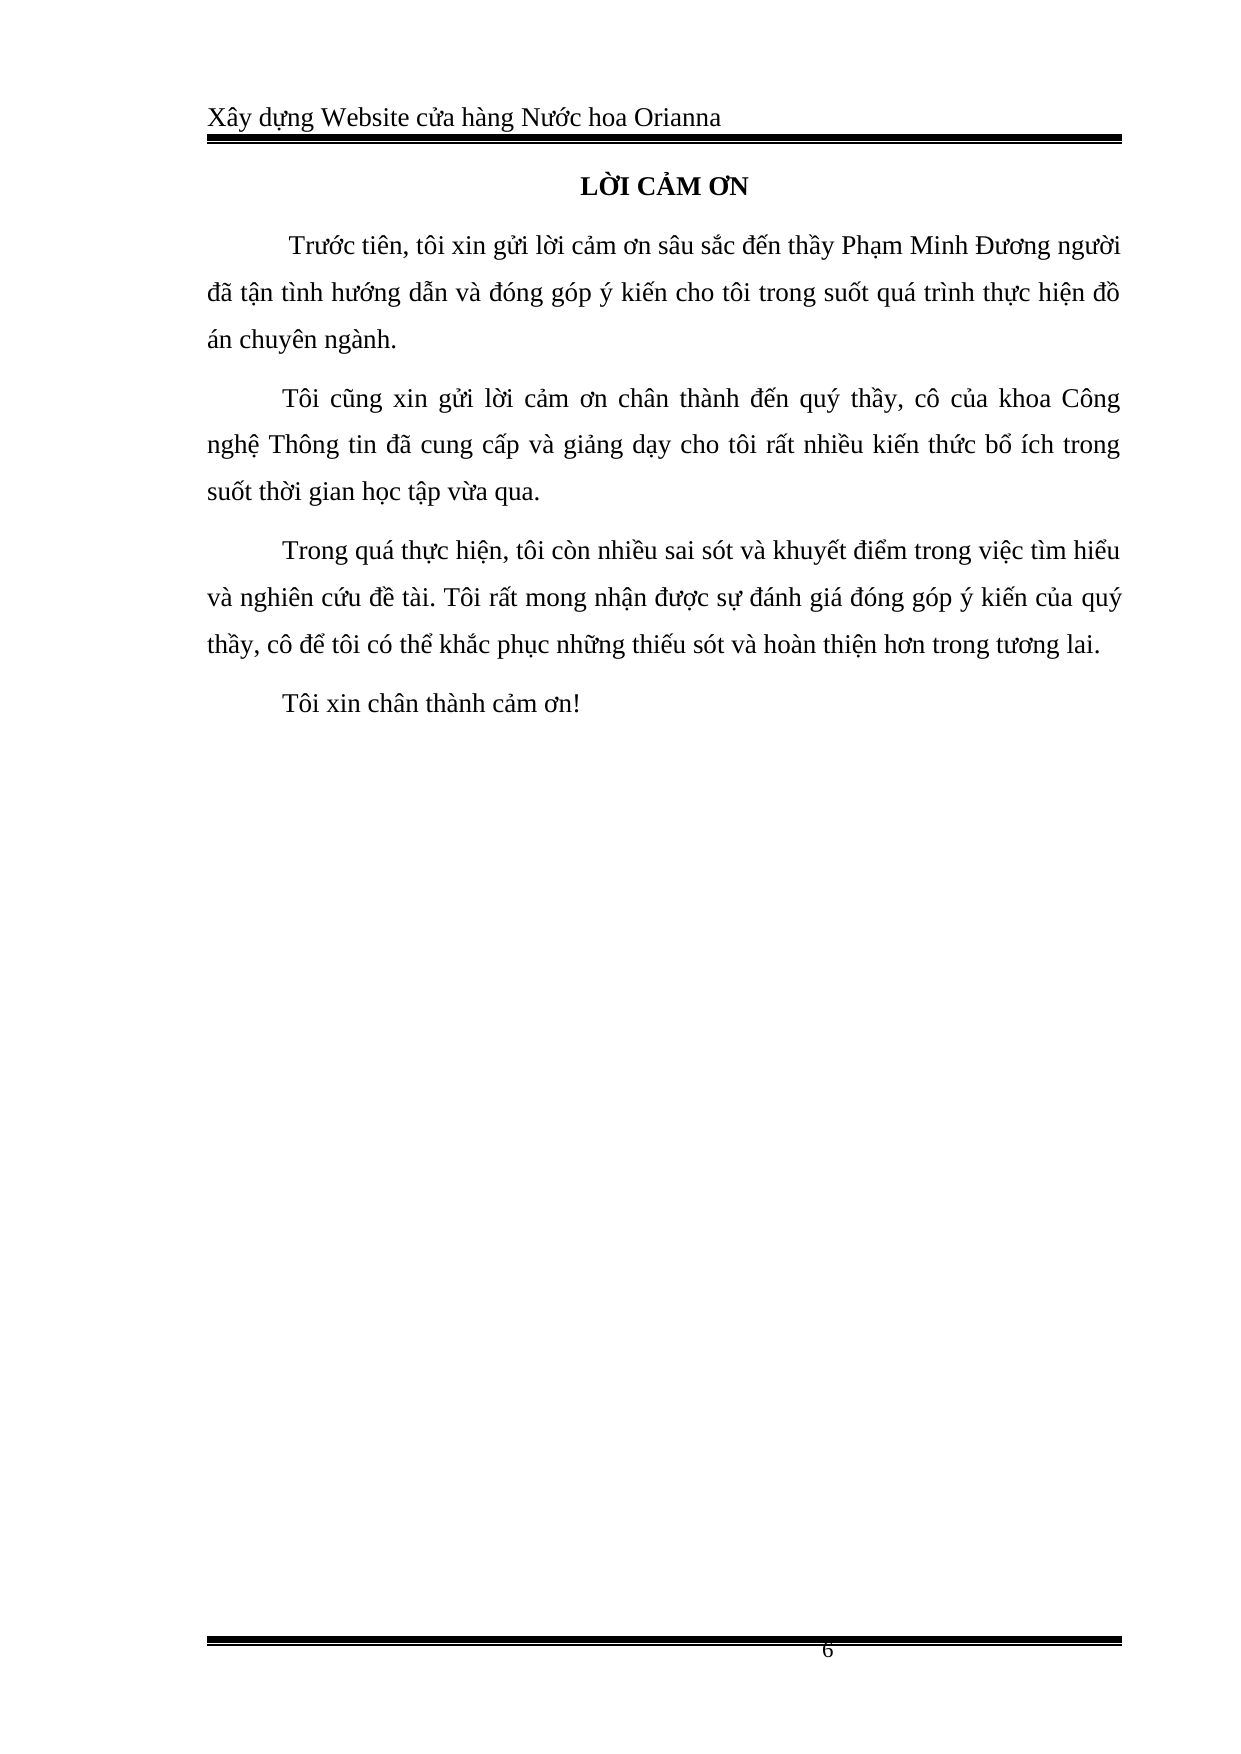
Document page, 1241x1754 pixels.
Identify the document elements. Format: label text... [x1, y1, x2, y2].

text Trong quá thực hiện, tôi còn nhiều sai sót và khuyết điểm trong việc tìm hiểu và nghiên cứu đề tài. Tôi rất mong nhận được sự đánh giá đóng góp ý kiến của quý thầy, cô để tôi có thể khắc phục những thiếu sót và hoàn thiện hơn trong tương lai. [207, 534, 1122, 659]
text Tôi cũng xin gửi lời cảm ơn chân thành đến quý thầy, cô của khoa Công nghệ Thông tin đã cung cấp và giảng dạy cho tôi rất nhiều kiến thức bổ ích trong suốt thời gian học tập vừa qua. [207, 382, 1122, 506]
text Tôi xin chân thành cảm ơn! [207, 687, 1122, 718]
text Trước tiên, tôi xin gửi lời cảm ơn sâu sắc đến thầy Phạm Minh Đương người đã tận tình hướng dẫn và đóng góp ý kiến cho tôi trong suốt quá trình thực hiện đồ án chuyên ngành. [207, 229, 1122, 354]
subtitle LỜI CẢM ƠN [207, 170, 1122, 201]
